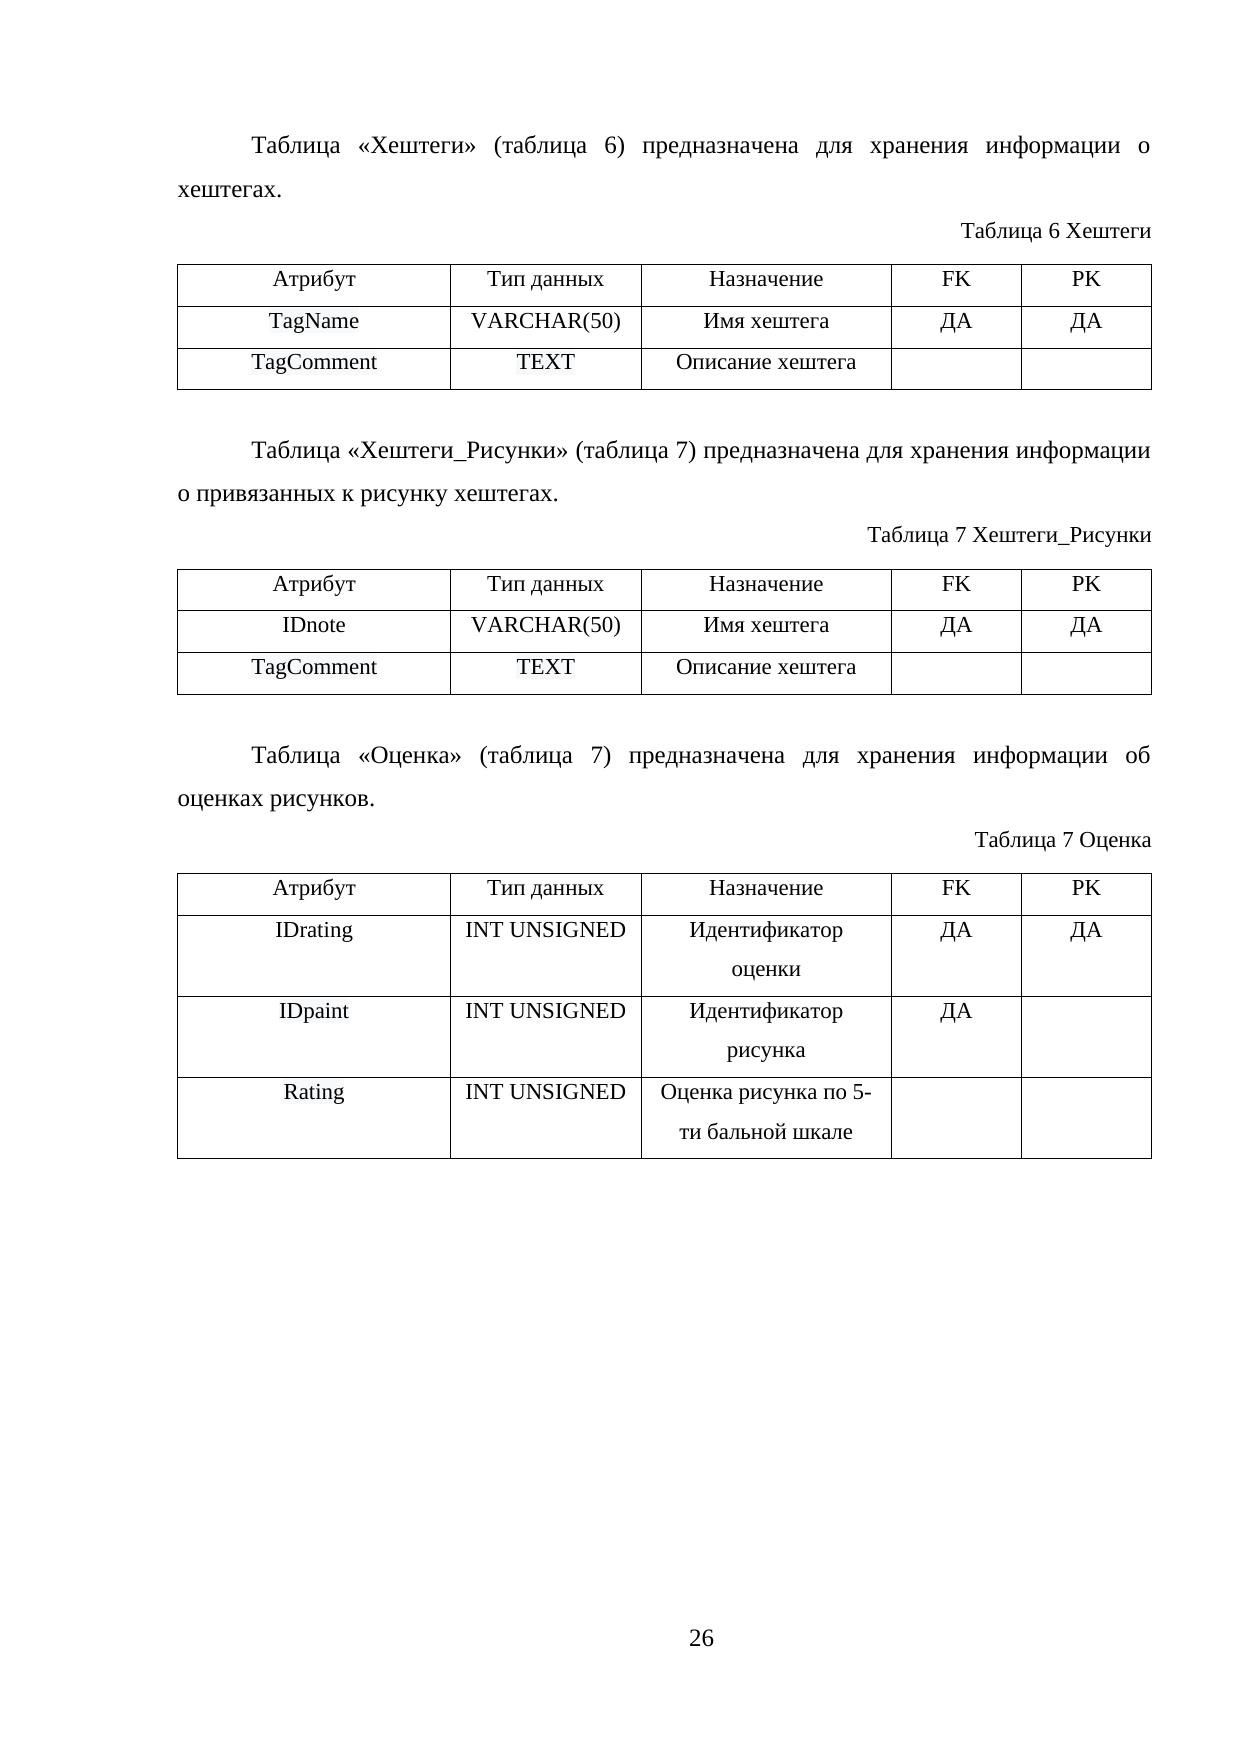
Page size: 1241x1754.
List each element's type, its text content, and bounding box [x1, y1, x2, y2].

table_header Атрибут [178, 874, 450, 915]
table_cell ДА [1022, 307, 1151, 347]
table_cell [1022, 1078, 1151, 1158]
table_cell TEXT [451, 349, 641, 389]
table_header FK [892, 570, 1021, 610]
table_cell IDpaint [178, 997, 450, 1077]
table_header Тип данных [451, 265, 641, 306]
table_header FK [892, 874, 1021, 915]
table_cell Имя хештега [642, 307, 891, 347]
table_cell Описание хештега [642, 349, 891, 389]
table_cell [892, 349, 1021, 389]
table_cell [1022, 653, 1151, 694]
table_header Назначение [642, 265, 891, 306]
table_cell Описание хештега [642, 653, 891, 694]
table_cell TagComment [178, 349, 450, 389]
text Таблица «Оценка» (таблица 7) предназначена для хранения информации об оценках рисунков. [177, 740, 1152, 812]
table_cell VARCHAR(50) [451, 307, 641, 347]
table_cell ДА [892, 611, 1021, 652]
table_header PK [1022, 570, 1151, 610]
table_header Назначение [642, 874, 891, 915]
table_cell ДА [892, 307, 1021, 347]
table_cell IDrating [178, 916, 450, 996]
table_cell [1022, 349, 1151, 389]
table_header Назначение [642, 570, 891, 610]
table_cell ДА [892, 997, 1021, 1077]
table_header PK [1022, 874, 1151, 915]
table_cell IDnote [178, 611, 450, 652]
table_cell Rating [178, 1078, 450, 1158]
table_cell [1022, 997, 1151, 1077]
table_cell ДА [1022, 611, 1151, 652]
table_cell TEXT [451, 653, 641, 694]
table_cell TagName [178, 307, 450, 347]
text Таблица «Хештеги» (таблица 6) предназначена для хранения информации о хештегах. [177, 131, 1152, 202]
table_cell VARCHAR(50) [451, 611, 641, 652]
table_cell [892, 1078, 1021, 1158]
text Таблица «Хештеги_Рисунки» (таблица 7) предназначена для хранения информации о привязанных к рисунку хештегах. [177, 435, 1152, 507]
table_header Тип данных [451, 570, 641, 610]
table_cell Оценка рисунка по 5-ти бальной шкале [642, 1078, 891, 1158]
table_cell TagComment [178, 653, 450, 694]
table_cell INT UNSIGNED [451, 997, 641, 1077]
table_header Атрибут [178, 570, 450, 610]
table_cell INT UNSIGNED [451, 916, 641, 996]
table_header PK [1022, 265, 1151, 306]
text Таблица 7 Оценка [177, 826, 1152, 852]
table_cell ДА [892, 916, 1021, 996]
table_cell Идентификатор рисунка [642, 997, 891, 1077]
table_cell ДА [1022, 916, 1151, 996]
table_cell Идентификатор оценки [642, 916, 891, 996]
table_cell INT UNSIGNED [451, 1078, 641, 1158]
text Таблица 7 Хештеги_Рисунки [177, 521, 1152, 548]
table_cell [892, 653, 1021, 694]
text Таблица 6 Хештеги [177, 217, 1152, 243]
table_header FK [892, 265, 1021, 306]
table_header Атрибут [178, 265, 450, 306]
table_header Тип данных [451, 874, 641, 915]
table_cell Имя хештега [642, 611, 891, 652]
